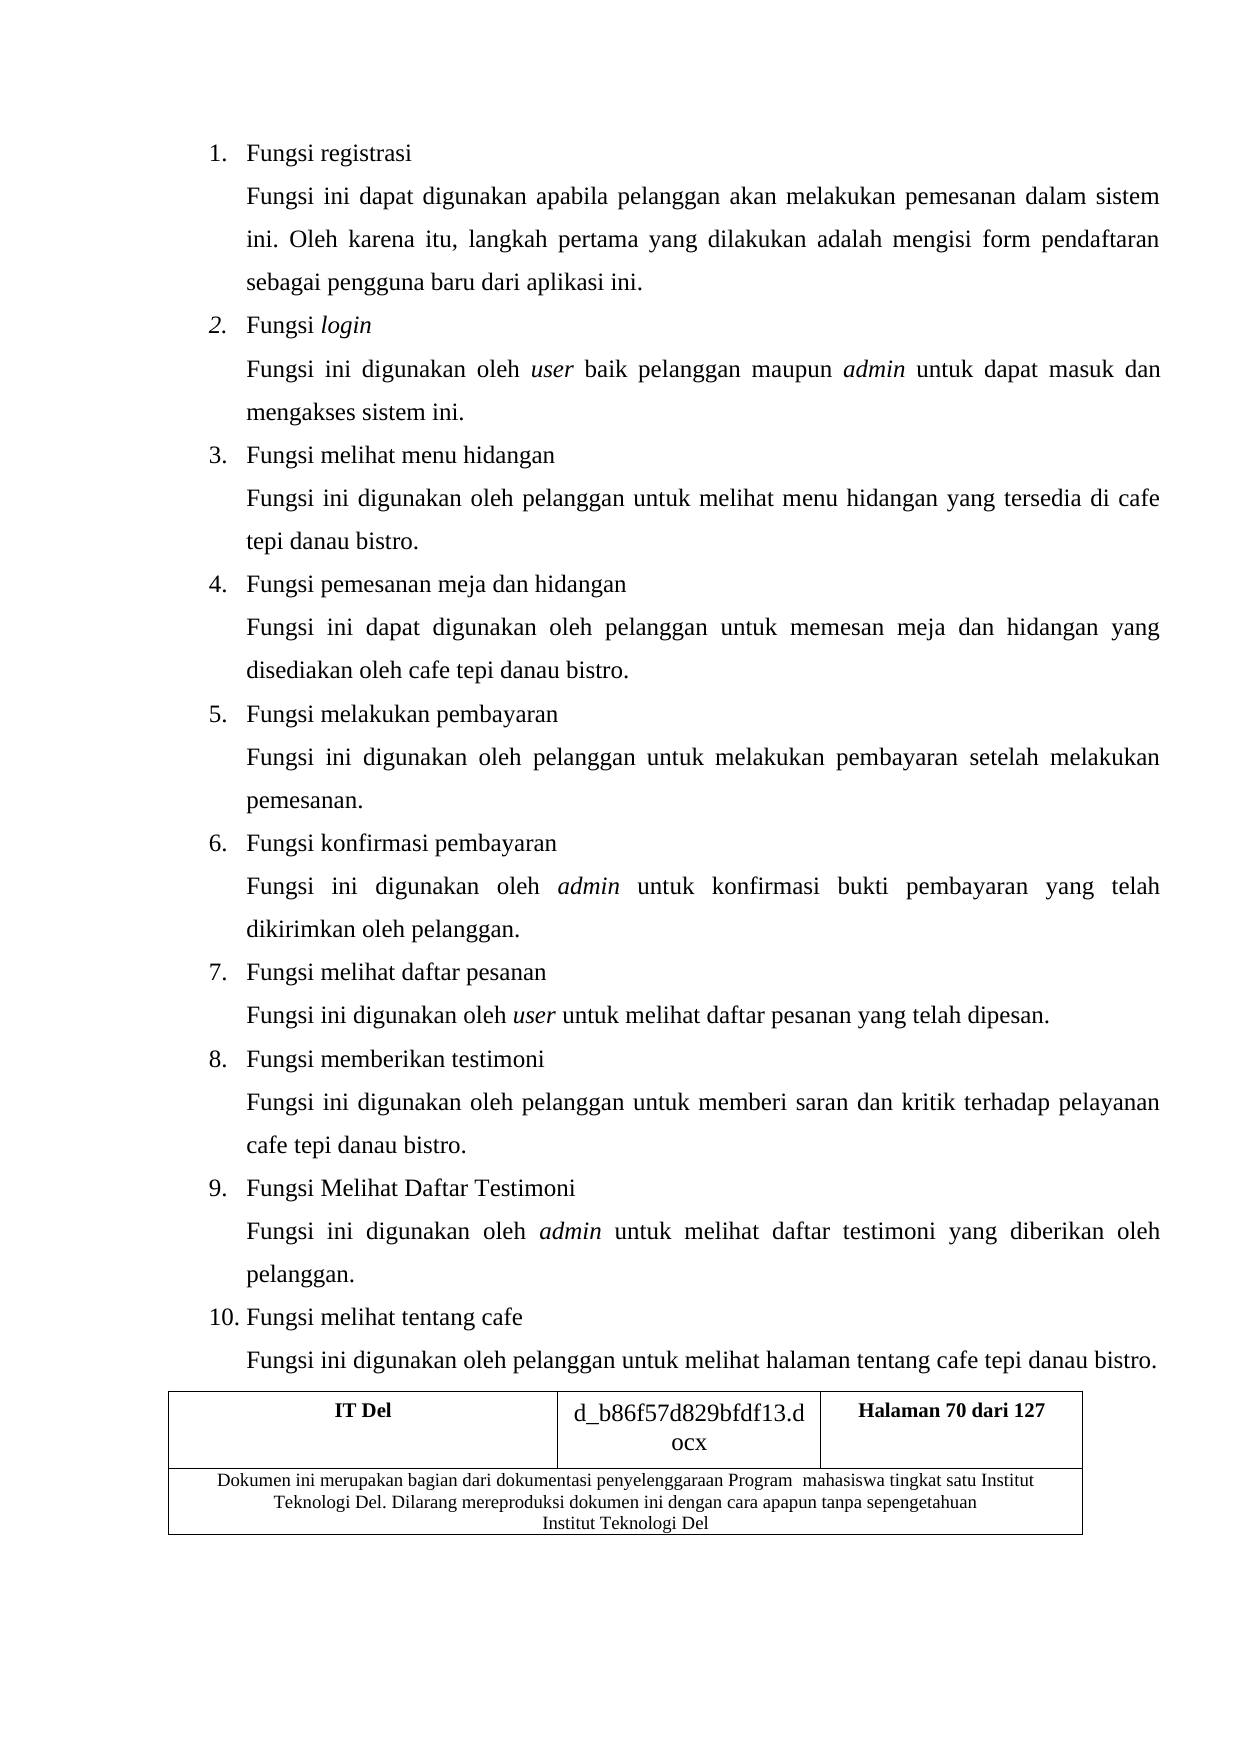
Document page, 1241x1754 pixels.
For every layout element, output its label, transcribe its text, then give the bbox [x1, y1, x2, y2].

text Fungsi ini digunakan oleh admin untuk konfirmasi bukti pembayaran yang telah dikirimkan oleh pelanggan. [246, 871, 1161, 943]
text Fungsi ini digunakan oleh user baik pelanggan maupun admin untuk dapat masuk dan mengakses sistem ini. [246, 354, 1161, 426]
list Fungsi Melihat Daftar Testimoni [208, 1173, 1161, 1202]
list Fungsi melakukan pembayaran [208, 699, 1161, 727]
text Fungsi ini dapat digunakan oleh pelanggan untuk memesan meja dan hidangan yang disediakan oleh cafe tepi danau bistro. [246, 612, 1161, 684]
text Fungsi ini digunakan oleh pelanggan untuk melakukan pembayaran setelah melakukan pemesanan. [246, 742, 1161, 814]
list Fungsi ini digunakan oleh admin untuk melihat daftar testimoni yang diberikan oleh pelanggan. [246, 1216, 1161, 1288]
list Fungsi registrasi [208, 138, 1161, 167]
list Fungsi memberikan testimoni [208, 1044, 1161, 1072]
text Fungsi ini digunakan oleh pelanggan untuk melihat menu hidangan yang tersedia di cafe tepi danau bistro. [246, 483, 1161, 555]
list Fungsi melihat tentang cafe [208, 1302, 1161, 1331]
text Fungsi ini digunakan oleh pelanggan untuk memberi saran dan kritik terhadap pelayanan cafe tepi danau bistro. [246, 1087, 1161, 1159]
list Fungsi konfirmasi pembayaran [208, 828, 1161, 857]
list Fungsi melihat daftar pesanan [208, 957, 1161, 986]
list Fungsi pemesanan meja dan hidangan [208, 569, 1161, 598]
text Fungsi ini digunakan oleh user untuk melihat daftar pesanan yang telah dipesan. [246, 1001, 1161, 1029]
list Fungsi melihat menu hidangan [208, 440, 1161, 469]
text Fungsi ini digunakan oleh pelanggan untuk melihat halaman tentang cafe tepi danau bistro. [246, 1346, 1161, 1374]
list Fungsi login [208, 311, 1161, 339]
text Fungsi ini dapat digunakan apabila pelanggan akan melakukan pemesanan dalam sistem ini. Oleh karena itu, langkah pertama yang dilakukan adalah mengisi form pendaftaran sebagai pengguna baru dari aplikasi ini. [246, 181, 1161, 296]
